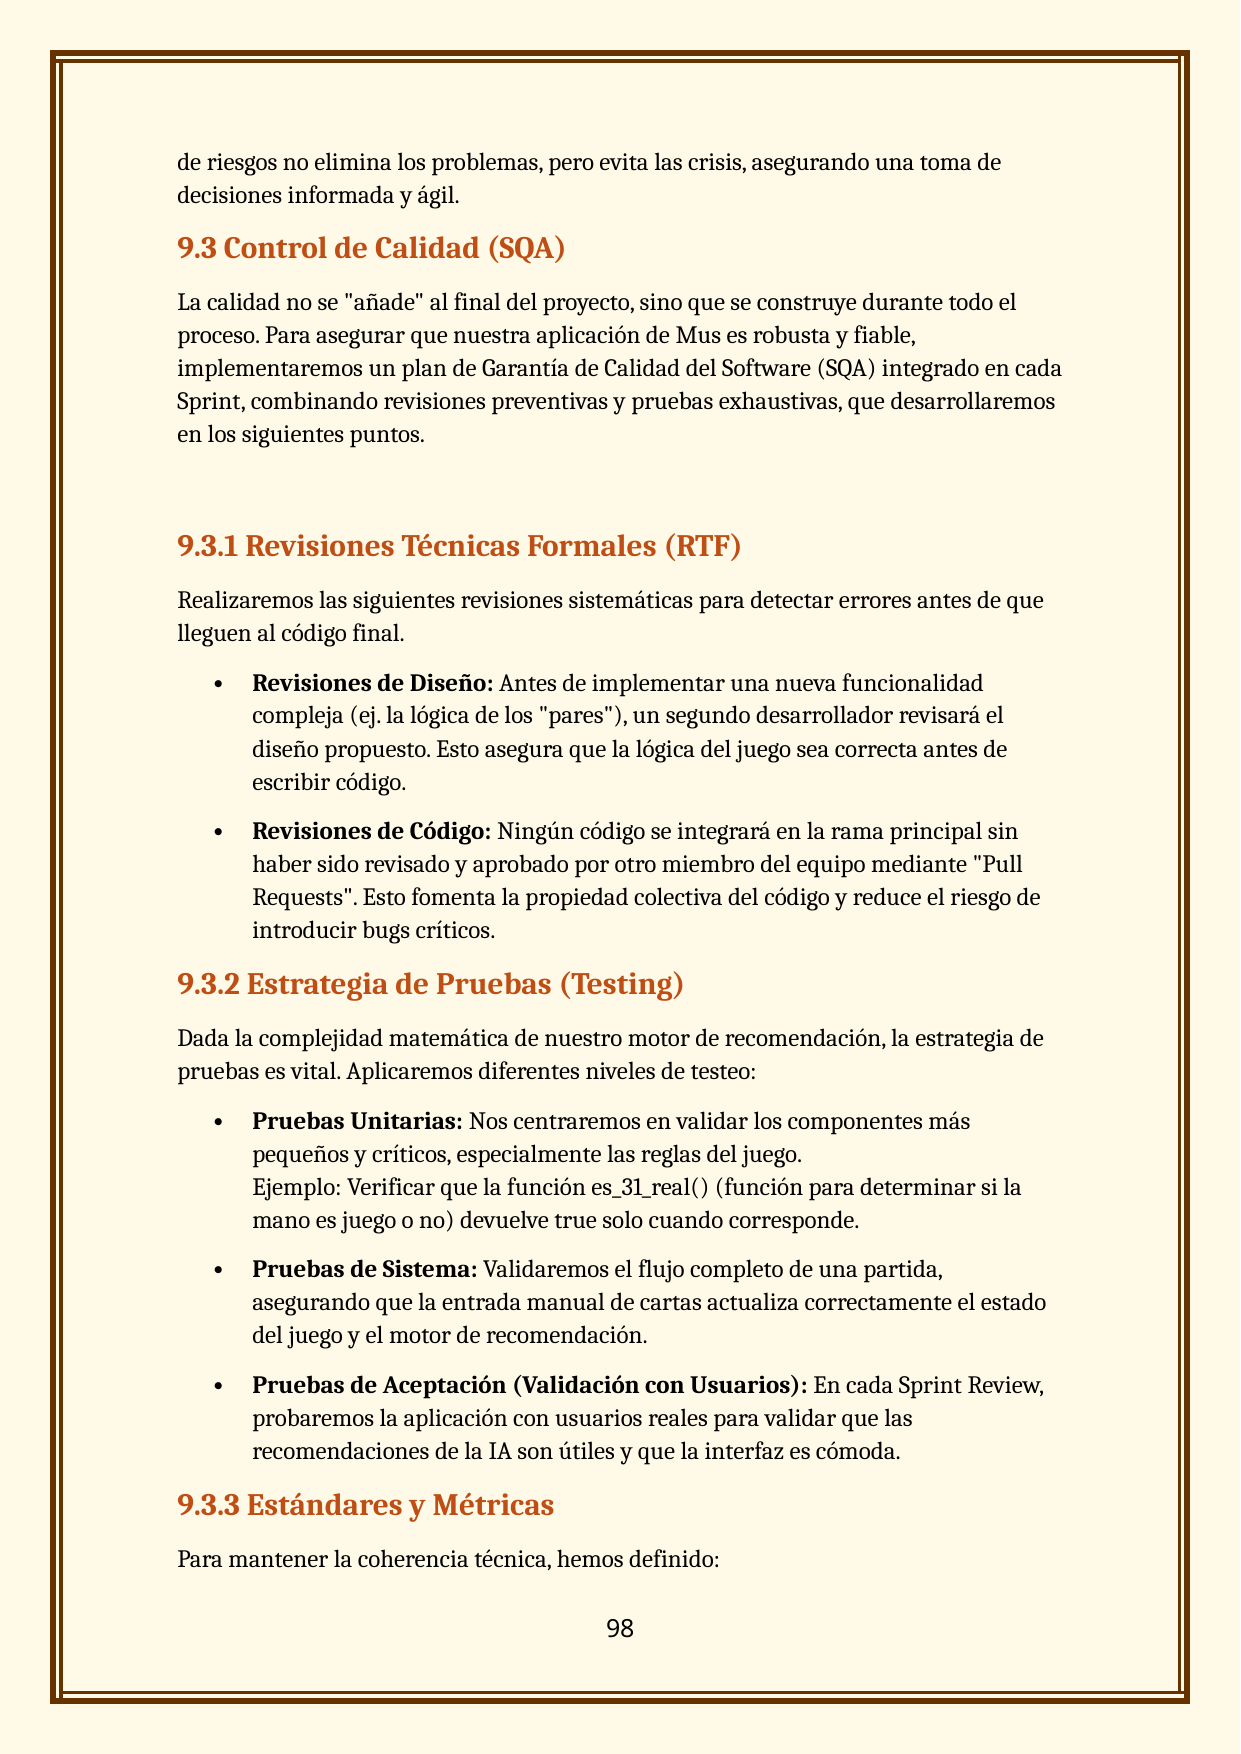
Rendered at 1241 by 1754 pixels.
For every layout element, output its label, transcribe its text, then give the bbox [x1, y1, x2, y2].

text Realizaremos las siguientes revisiones sistemáticas para detectar errores antes de que lleguen al código final. [177, 586, 1063, 647]
text La calidad no se "añade" al final del proyecto, sino que se construye durante todo el proceso. Para asegurar que nuestra aplicación de Mus es robusta y fiable, implementaremos un plan de Garantía de Calidad del Software (SQA) integrado en cada Sprint, combinando revisiones preventivas y pruebas exhaustivas, que desarrollaremos en los siguientes puntos. [177, 288, 1063, 449]
text Para mantener la coherencia técnica, hemos definido: [177, 1545, 1063, 1573]
list Pruebas de Aceptación (Validación con Usuarios): En cada Sprint Review, probaremos la aplicación con usuarios reales para validar que las recomendaciones de la IA son útiles y que la interfaz es cómoda. [214, 1371, 1063, 1466]
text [177, 147, 1063, 209]
list Revisiones de Código: Ningún código se integrará en la rama principal sin haber sido revisado y aprobado por otro miembro del equipo mediante "Pull Requests". Esto fomenta la propiedad colectiva del código y reduce el riesgo de introducir bugs críticos. [214, 817, 1063, 945]
text 9.3.1 Revisiones Técnicas Formales (RTF) [177, 528, 1063, 564]
text 9.3 Control de Calidad (SQA) [177, 230, 1063, 266]
text Dada la complejidad matemática de nuestro motor de recomendación, la estrategia de pruebas es vital. Aplicaremos diferentes niveles de testeo: [177, 1024, 1063, 1086]
list Revisiones de Diseño: Antes de implementar una nueva funcionalidad compleja (ej. la lógica de los "pares"), un segundo desarrollador revisará el diseño propuesto. Esto asegura que la lógica del juego sea correcta antes de escribir código. [214, 668, 1063, 796]
list Pruebas de Sistema: Validaremos el flujo completo de una partida, asegurando que la entrada manual de cartas actualiza correctamente el estado del juego y el motor de recomendación. [214, 1255, 1063, 1350]
list Pruebas Unitarias: Nos centraremos en validar los componentes más pequeños y críticos, especialmente las reglas del juego. Ejemplo: Verificar que la función es_31_real() (función para determinar si la mano es juego o no) devuelve true solo cuando corresponde. [214, 1107, 1063, 1234]
text 9.3.3 Estándares y Métricas [177, 1487, 1063, 1523]
text 9.3.2 Estrategia de Pruebas (Testing) [177, 966, 1063, 1002]
